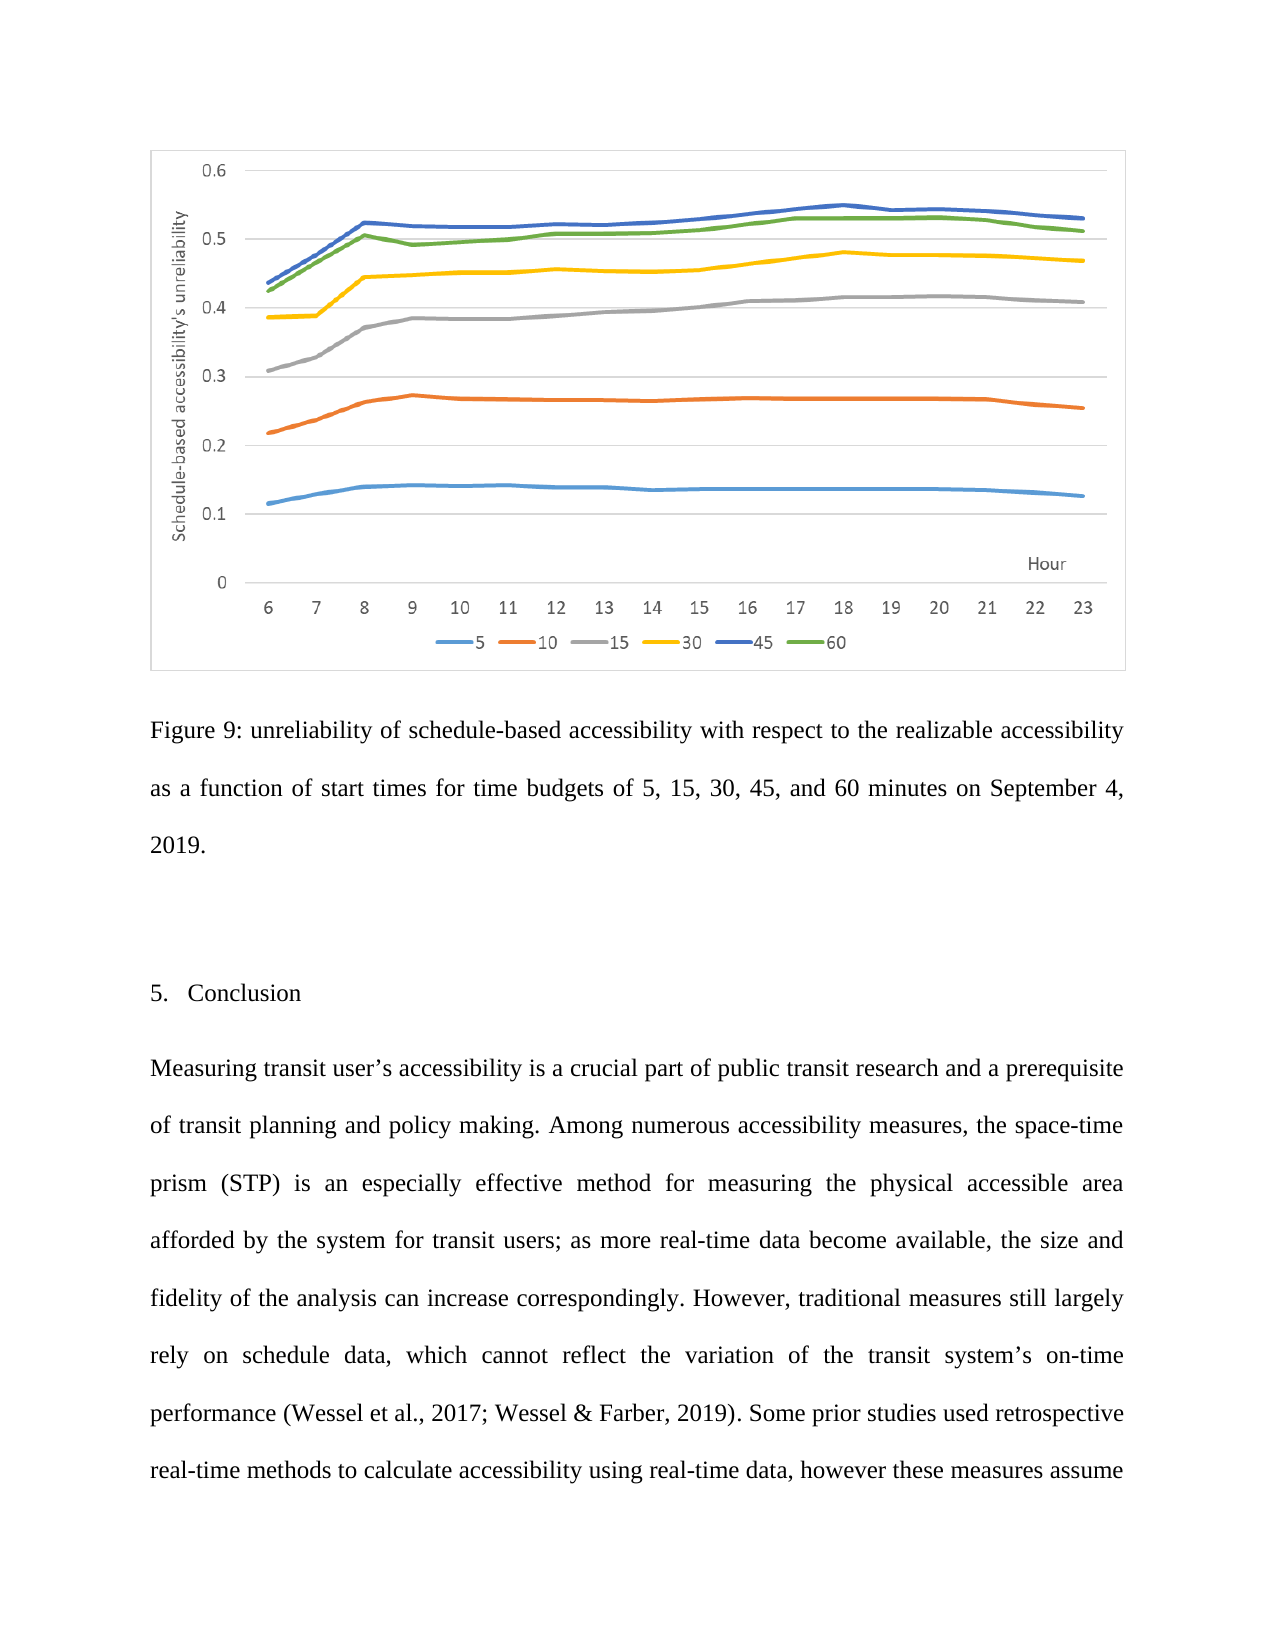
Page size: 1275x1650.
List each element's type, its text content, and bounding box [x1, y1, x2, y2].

picture [150, 150, 1126, 671]
text Figure 9: unreliability of schedule-based accessibility with respect to the realizable accessibility as a function of start times for time budgets of 5, 15, 30, 45, and 60 minutes on September 4, 2019. [150, 715, 1125, 859]
list Conclusion [150, 978, 1125, 1007]
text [150, 1053, 1125, 1484]
